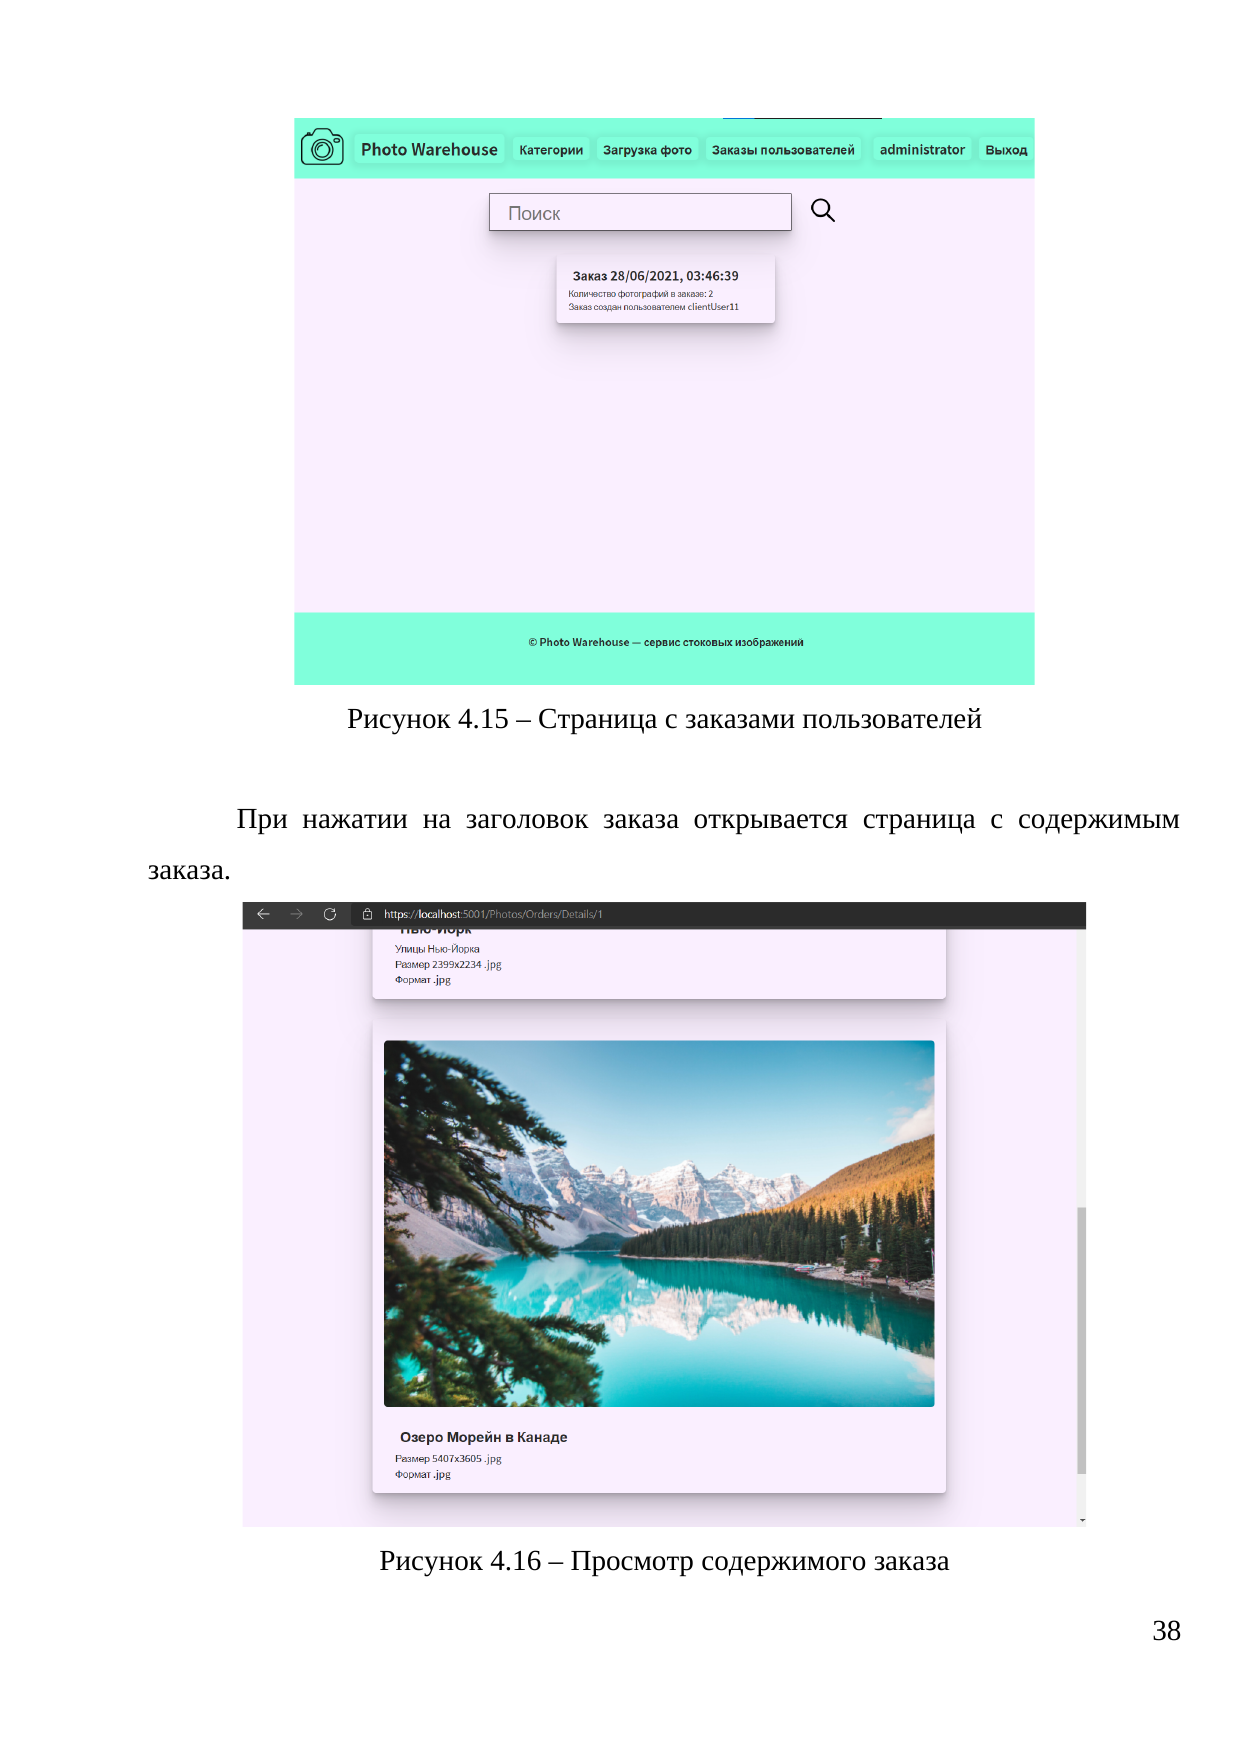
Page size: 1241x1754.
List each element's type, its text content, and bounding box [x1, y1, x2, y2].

picture [242, 902, 1087, 1527]
text Рисунок 4.15 – Страница с заказами пользователей [148, 701, 1181, 734]
text Рисунок 4.16 – Просмотр содержимого заказа [148, 1543, 1181, 1577]
text При нажатии на заголовок заказа открывается страница с содержимым заказа. [148, 802, 1181, 886]
picture [294, 118, 1035, 685]
